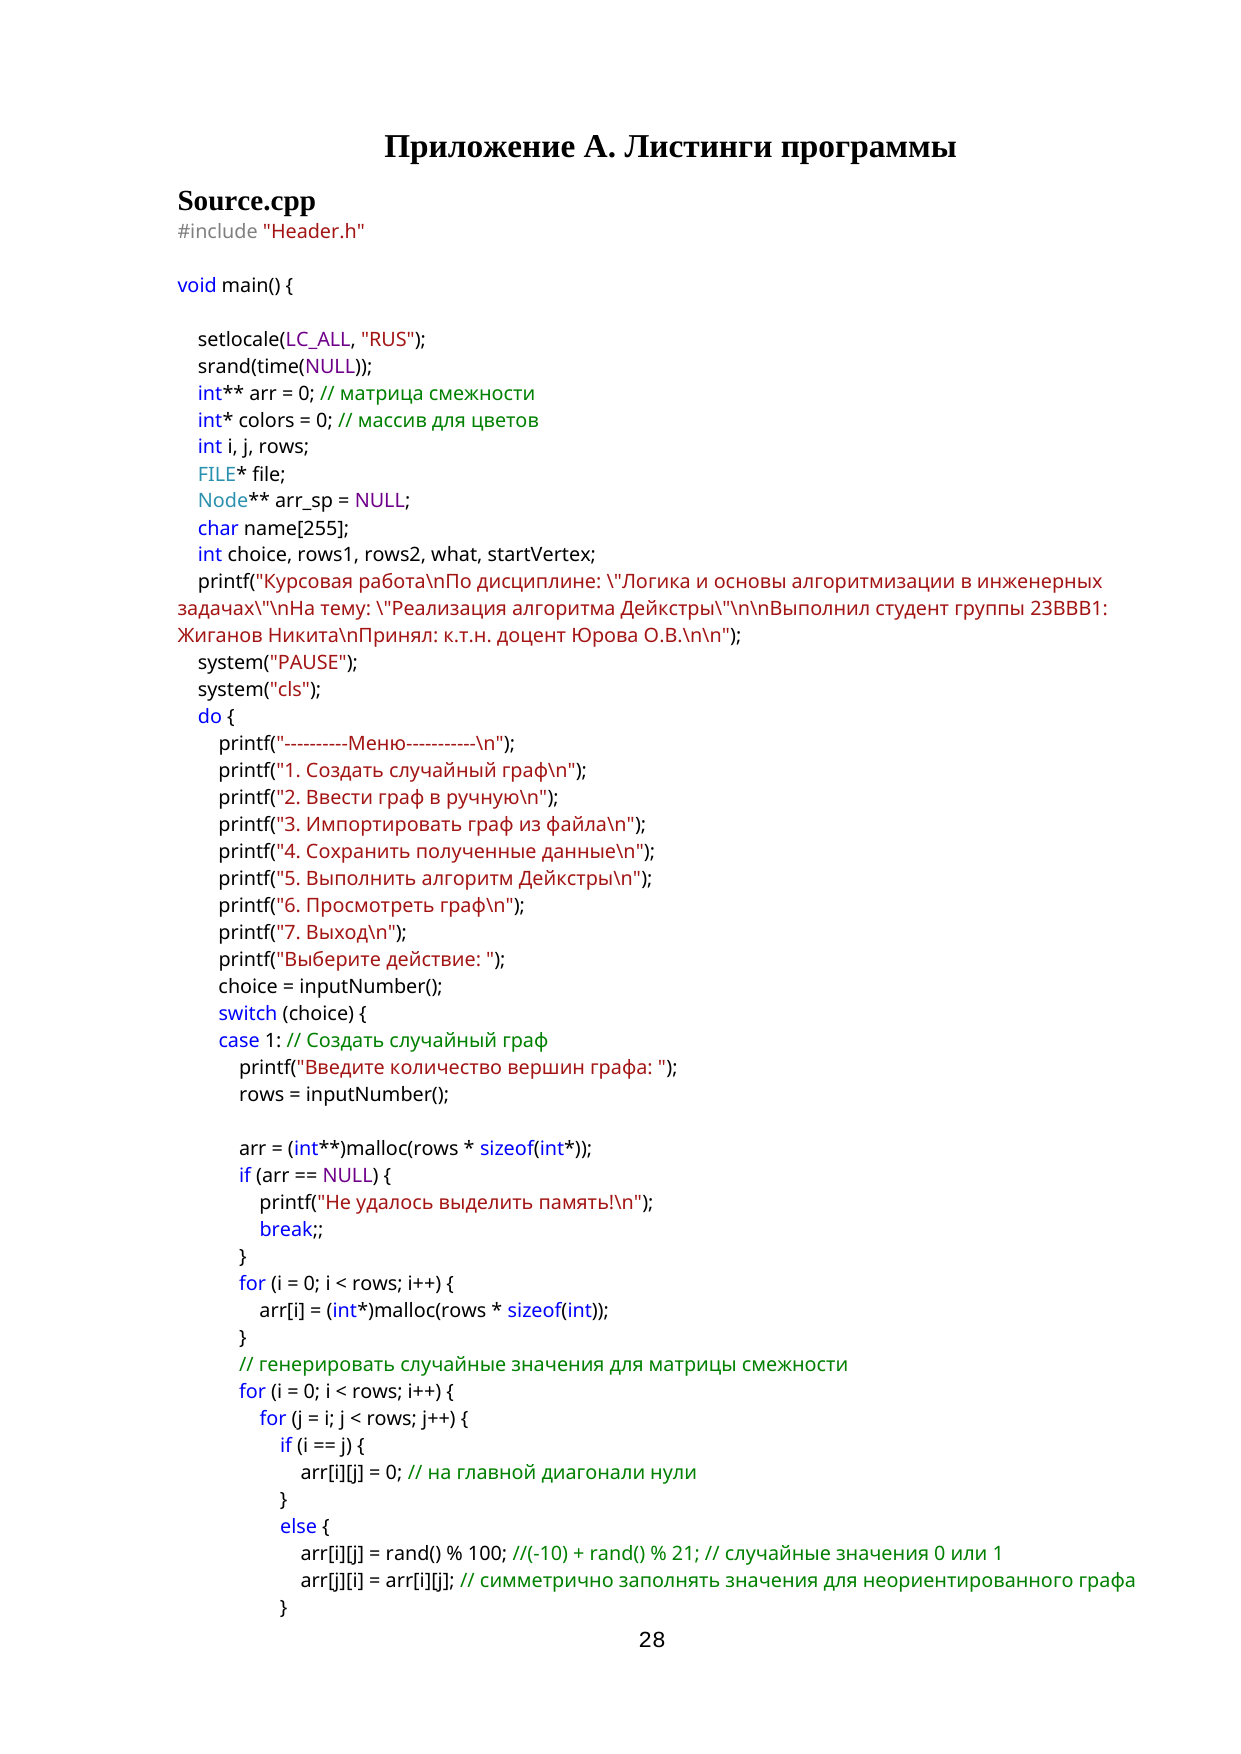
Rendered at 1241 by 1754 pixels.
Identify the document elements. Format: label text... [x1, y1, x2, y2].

text void main() { [177, 271, 1152, 298]
text arr = (int**)malloc(rows * sizeof(int*)); [177, 1134, 1152, 1161]
text int i, j, rows; [177, 433, 1152, 460]
text else { [177, 1512, 1152, 1539]
text arr[i] = (int*)malloc(rows * sizeof(int)); [177, 1296, 1152, 1323]
text setlocale(LC_ALL, "RUS"); [177, 325, 1152, 352]
text } [177, 1593, 1152, 1620]
text for (i = 0; i < rows; i++) { [177, 1377, 1152, 1404]
text if (i == j) { [177, 1431, 1152, 1458]
text } [177, 1323, 1152, 1350]
text rows = inputNumber(); [177, 1080, 1152, 1107]
text for (i = 0; i < rows; i++) { [177, 1269, 1152, 1296]
text printf("3. Импортировать граф из файла\n"); [177, 811, 1152, 837]
text arr[j][i] = arr[i][j]; // симметрично заполнять значения для неориентированного графа [177, 1566, 1152, 1593]
text printf("1. Создать случайный граф\n"); [177, 757, 1152, 783]
text Source.cpp [177, 183, 1152, 217]
text int* colors = 0; // массив для цветов [177, 406, 1152, 433]
text system("cls"); [177, 676, 1152, 703]
text arr[i][j] = rand() % 100; //(-10) + rand() % 21; // случайные значения 0 или 1 [177, 1539, 1152, 1566]
text printf("Не удалось выделить память!\n"); [177, 1188, 1152, 1215]
text printf("Введите количество вершин графа: "); [177, 1053, 1152, 1080]
text break;; [177, 1215, 1152, 1242]
text switch (choice) { [177, 999, 1152, 1026]
text char name[255]; [177, 514, 1152, 541]
text } [177, 1242, 1152, 1269]
text } [177, 1485, 1152, 1512]
text printf("7. Выход\n"); [177, 918, 1152, 945]
text printf("----------Меню-----------\n"); [177, 729, 1152, 757]
text case 1: // Создать случайный граф [177, 1026, 1152, 1053]
text system("PAUSE"); [177, 649, 1152, 676]
text printf("5. Выполнить алгоритм Дейкстры\n"); [177, 864, 1152, 891]
text do { [177, 703, 1152, 729]
text printf("6. Просмотреть граф\n"); [177, 891, 1152, 918]
text choice = inputNumber(); [177, 972, 1152, 999]
text printf("Курсовая работа\nПо дисциплине: \"Логика и основы алгоритмизации в инженерных задачах\"\nНа тему: \"Реализация алгоритма Дейкстры\"\n\nВыполнил студент группы 23ВВВ1: Жиганов Никита\nПринял: к.т.н. доцент Юрова О.В.\n\n"); [177, 568, 1152, 649]
text printf("2. Ввести граф в ручную\n"); [177, 783, 1152, 811]
text #include "Header.h" [177, 217, 1152, 244]
text srand(time(NULL)); [177, 352, 1152, 379]
text if (arr == NULL) { [177, 1161, 1152, 1188]
text arr[i][j] = 0; // на главной диагонали нули [177, 1458, 1152, 1485]
text for (j = i; j < rows; j++) { [177, 1404, 1152, 1431]
text printf("4. Сохранить полученные данные\n"); [177, 837, 1152, 864]
text int choice, rows1, rows2, what, startVertex; [177, 541, 1152, 568]
subtitle Приложение А. Листинги программы [189, 126, 1152, 164]
text int** arr = 0; // матрица смежности [177, 379, 1152, 406]
text // генерировать случайные значения для матрицы смежности [177, 1350, 1152, 1377]
text Node** arr_sp = NULL; [177, 487, 1152, 514]
text printf("Выберите действие: "); [177, 945, 1152, 972]
text FILE* file; [177, 460, 1152, 487]
